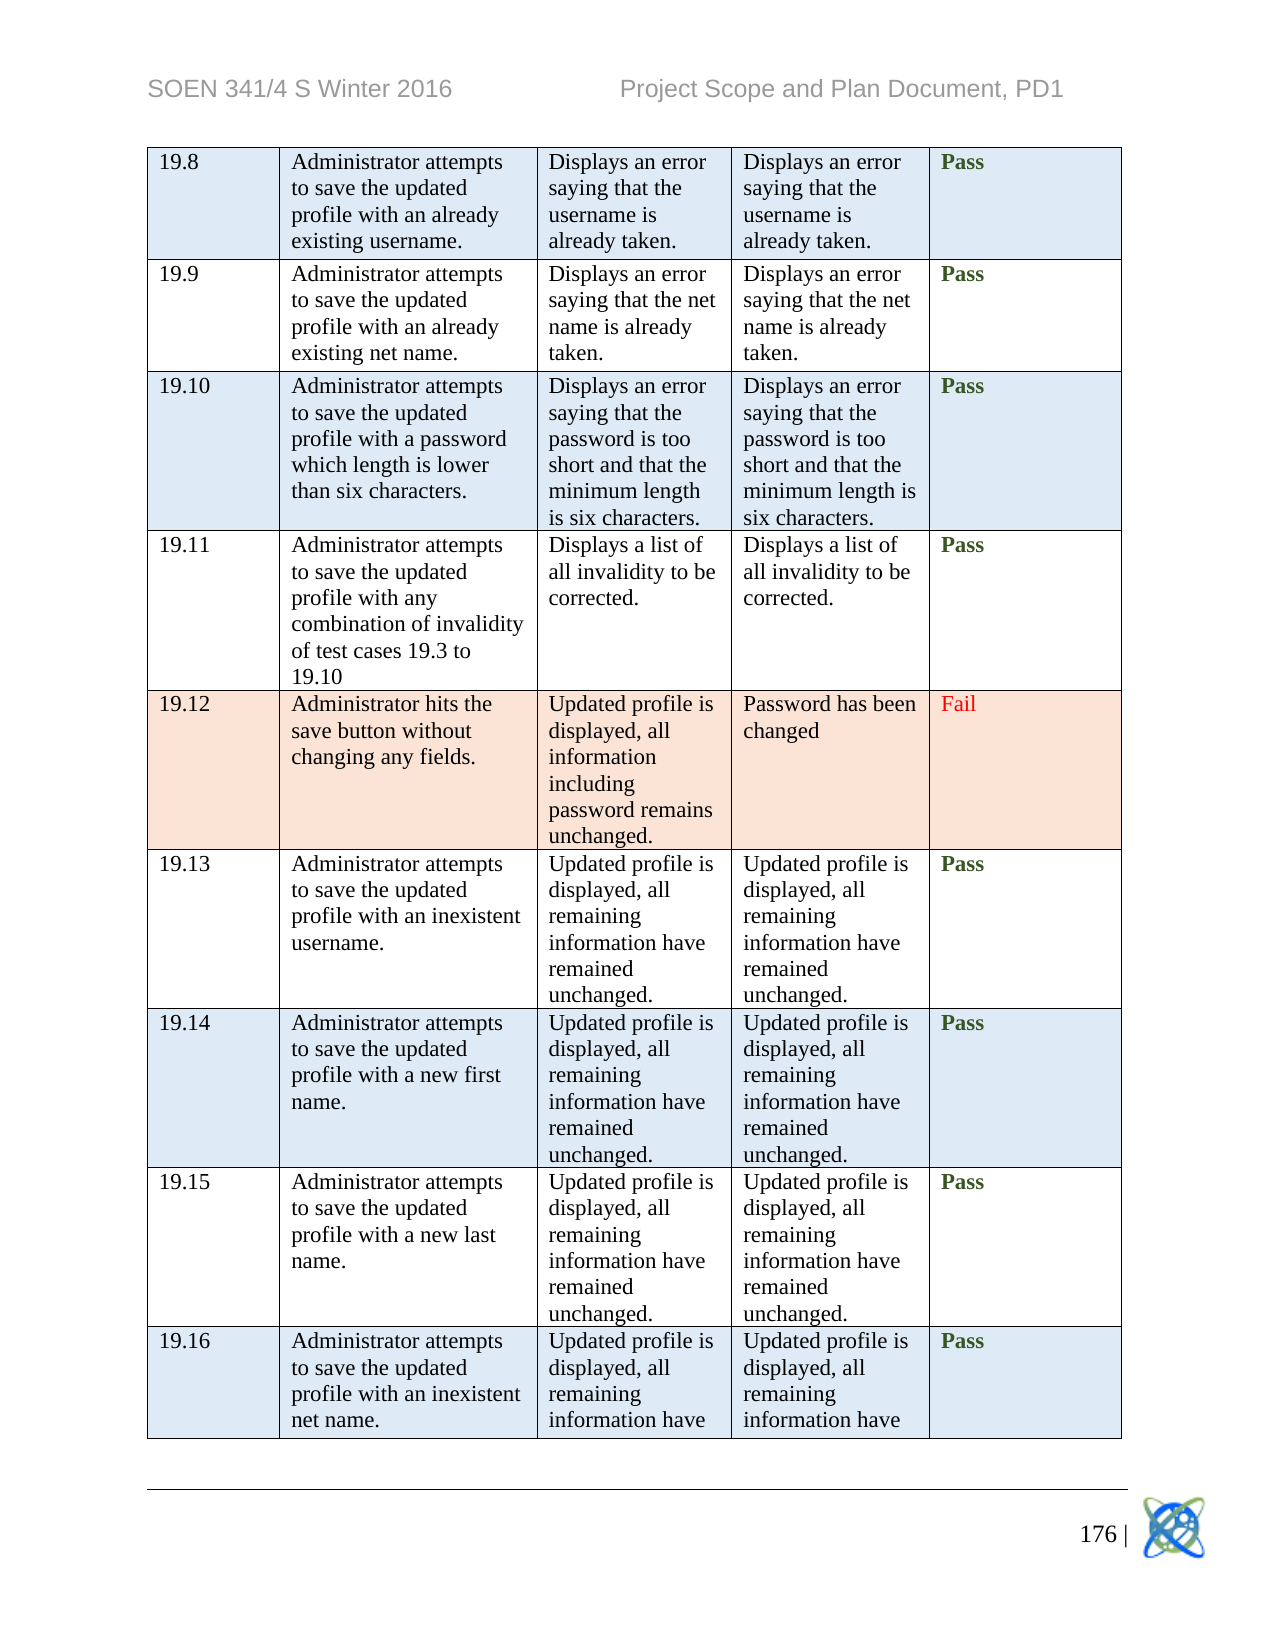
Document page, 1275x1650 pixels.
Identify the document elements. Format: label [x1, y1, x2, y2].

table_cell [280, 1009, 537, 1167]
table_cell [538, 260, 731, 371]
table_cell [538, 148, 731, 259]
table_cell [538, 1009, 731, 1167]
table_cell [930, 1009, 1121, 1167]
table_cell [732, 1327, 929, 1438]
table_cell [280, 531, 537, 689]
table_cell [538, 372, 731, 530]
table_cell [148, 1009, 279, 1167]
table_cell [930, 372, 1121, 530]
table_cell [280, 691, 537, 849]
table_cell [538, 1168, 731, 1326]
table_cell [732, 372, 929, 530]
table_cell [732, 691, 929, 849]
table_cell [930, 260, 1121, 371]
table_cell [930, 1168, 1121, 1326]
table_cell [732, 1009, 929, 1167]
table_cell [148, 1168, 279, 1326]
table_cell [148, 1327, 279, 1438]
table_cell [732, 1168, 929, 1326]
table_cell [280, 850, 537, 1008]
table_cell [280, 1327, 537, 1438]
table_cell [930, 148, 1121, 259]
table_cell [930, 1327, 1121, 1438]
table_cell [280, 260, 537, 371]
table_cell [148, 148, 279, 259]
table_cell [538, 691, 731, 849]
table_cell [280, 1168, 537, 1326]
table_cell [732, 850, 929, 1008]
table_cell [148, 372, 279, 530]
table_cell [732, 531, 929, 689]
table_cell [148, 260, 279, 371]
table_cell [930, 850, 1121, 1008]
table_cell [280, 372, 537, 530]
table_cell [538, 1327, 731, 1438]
picture [1123, 1490, 1224, 1566]
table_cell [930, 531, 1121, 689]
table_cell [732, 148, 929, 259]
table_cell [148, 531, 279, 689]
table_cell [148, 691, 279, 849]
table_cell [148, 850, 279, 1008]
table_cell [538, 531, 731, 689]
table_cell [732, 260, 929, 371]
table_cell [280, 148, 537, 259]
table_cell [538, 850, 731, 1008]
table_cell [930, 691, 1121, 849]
